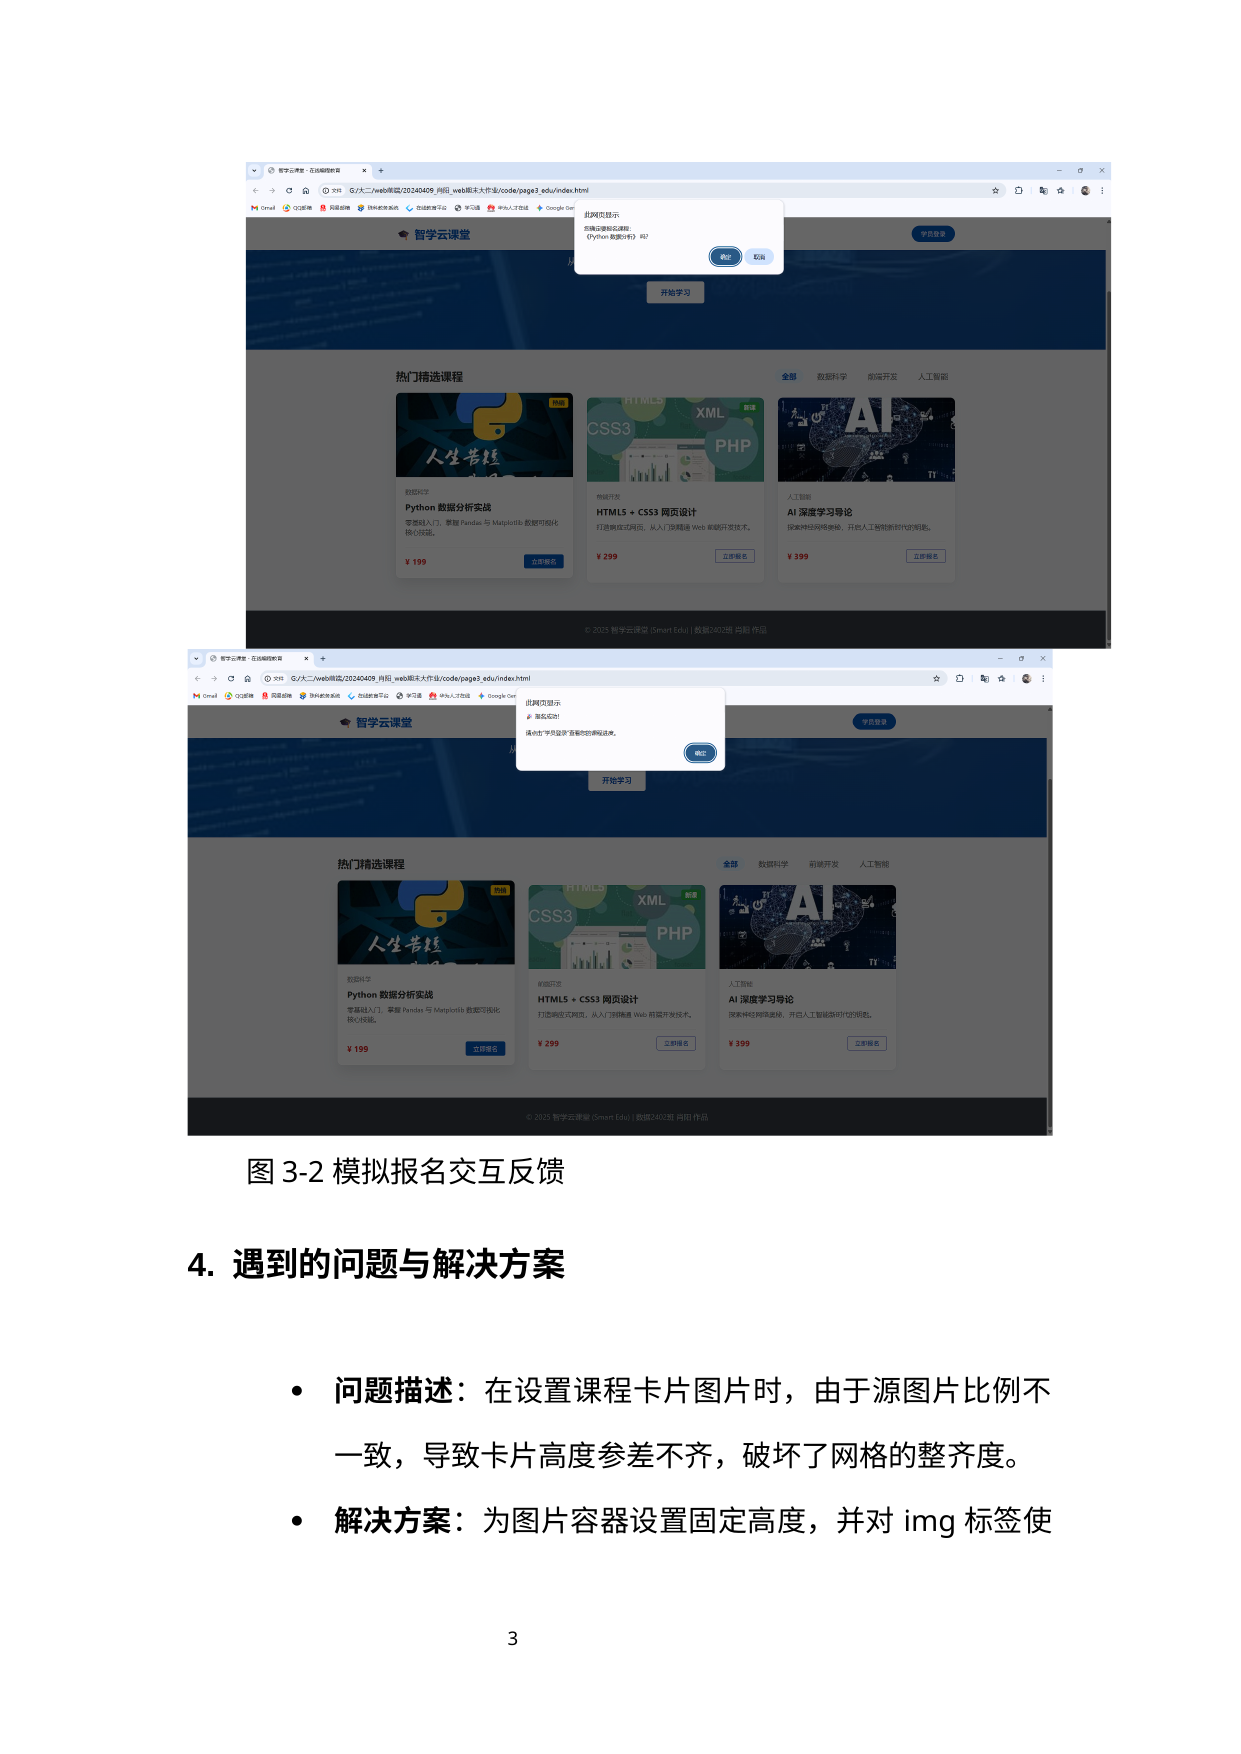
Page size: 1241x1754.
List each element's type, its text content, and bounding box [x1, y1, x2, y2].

picture [187, 162, 1112, 1136]
subtitle 遇到的问题与解决方案 [187, 1229, 1053, 1294]
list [292, 1486, 1053, 1551]
list 问题描述：在设置课程卡片图片时，由于源图片比例不一致，导致卡片高度参差不齐，破坏了网格的整齐度。 [292, 1356, 1053, 1486]
text 图 3-2 模拟报名交互反馈 [187, 1137, 1053, 1202]
